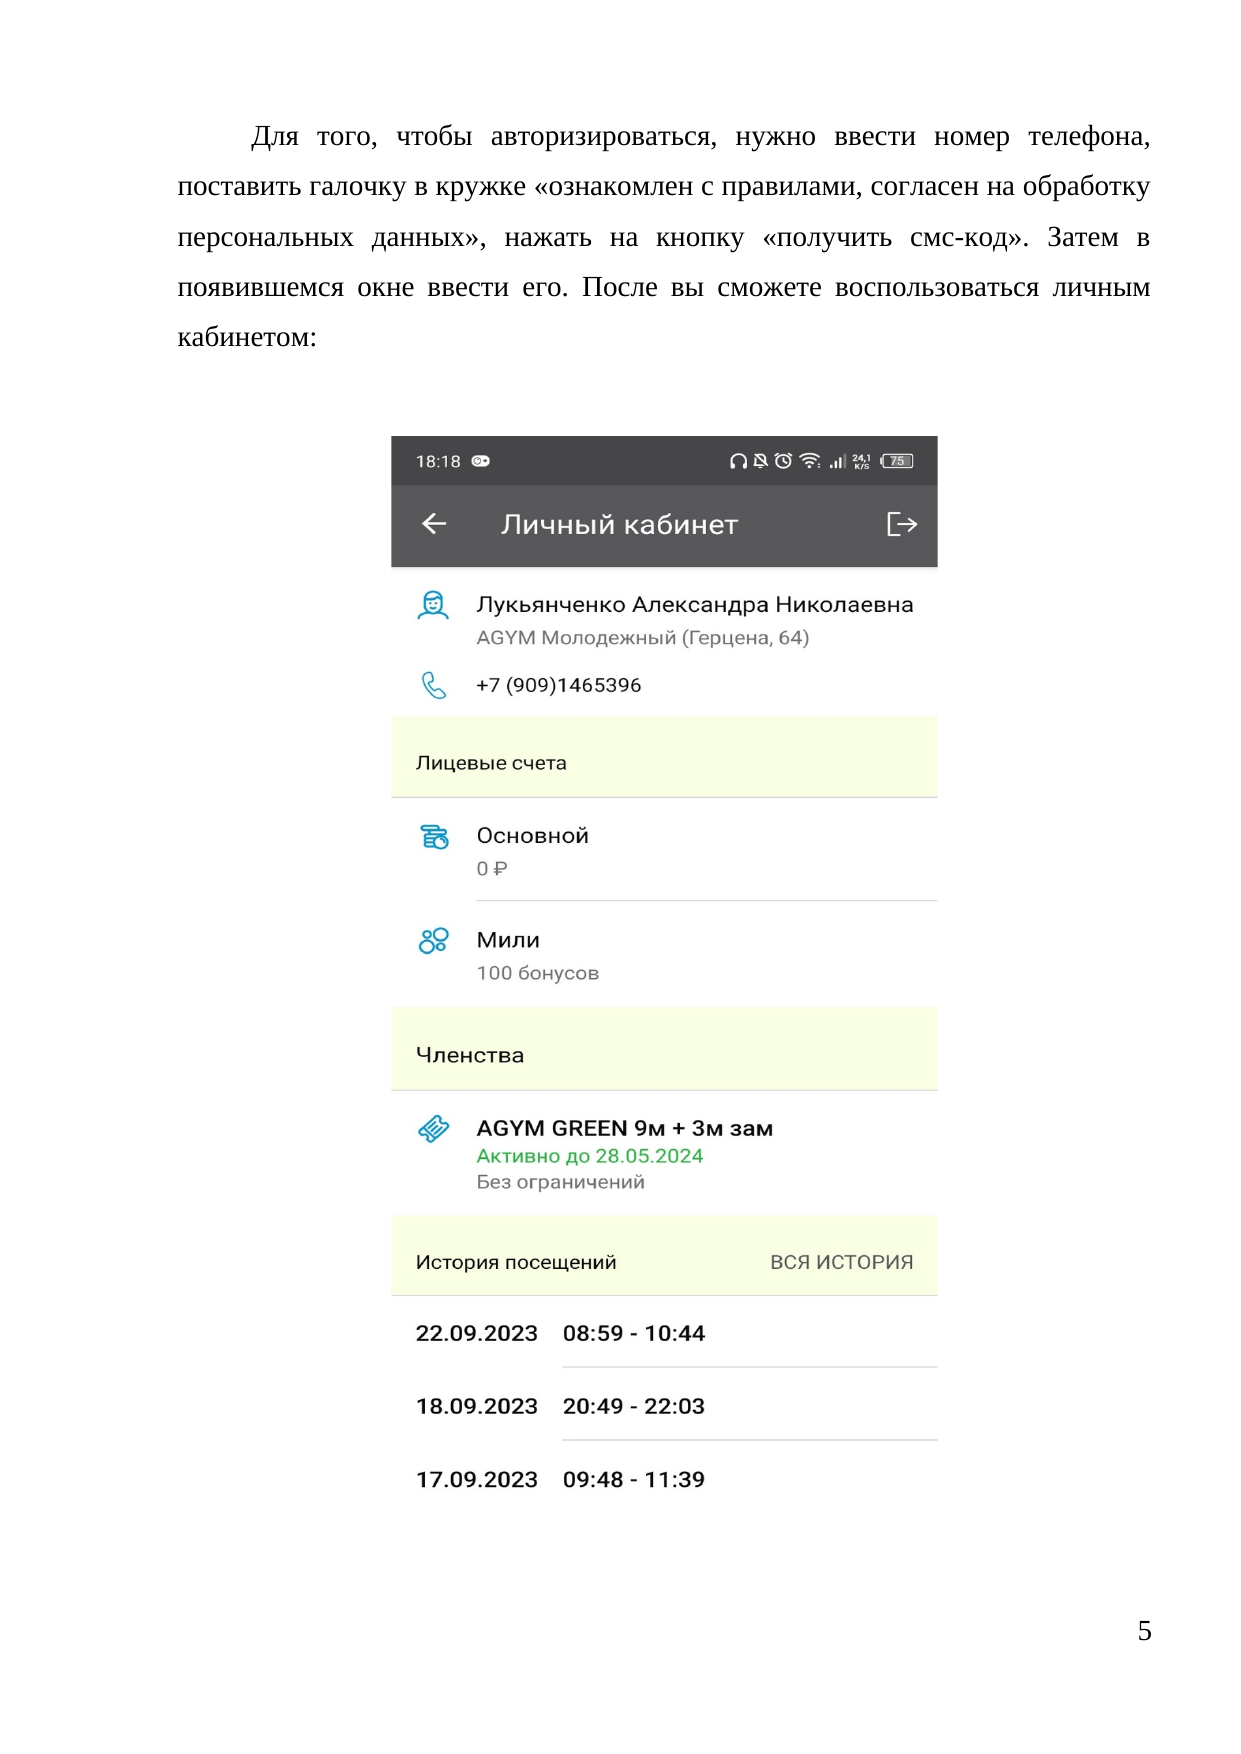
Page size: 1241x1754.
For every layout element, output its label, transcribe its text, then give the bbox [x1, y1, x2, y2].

picture [391, 436, 938, 1552]
text Для того, чтобы авторизироваться, нужно ввести номер телефона, поставить галочку в кружке «ознакомлен с правилами, согласен на обработку персональных данных», нажать на кнопку «получить смс-код». Затем в появившемся окне ввести его. После вы сможете воспользоваться личным кабинетом: [177, 118, 1152, 353]
